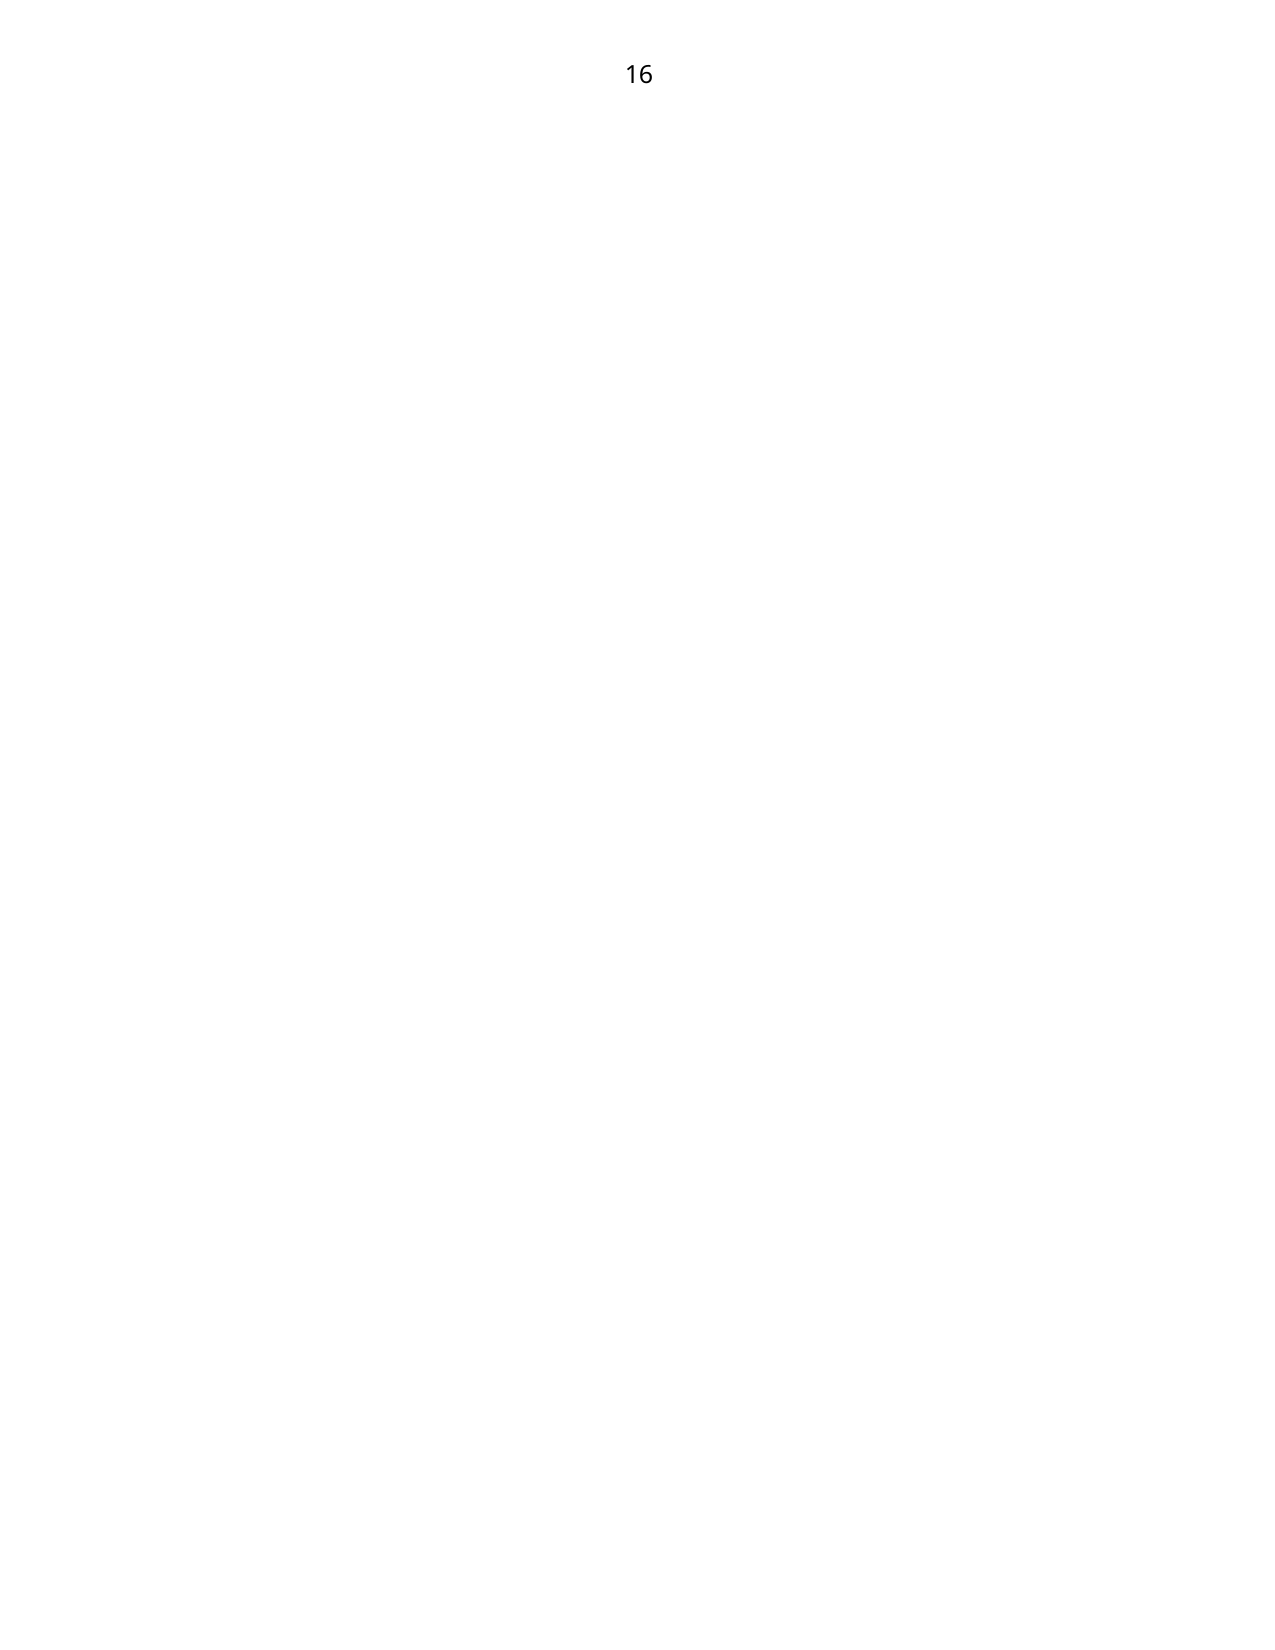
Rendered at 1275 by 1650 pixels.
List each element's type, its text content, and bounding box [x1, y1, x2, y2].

text 16 [117, 56, 1160, 91]
